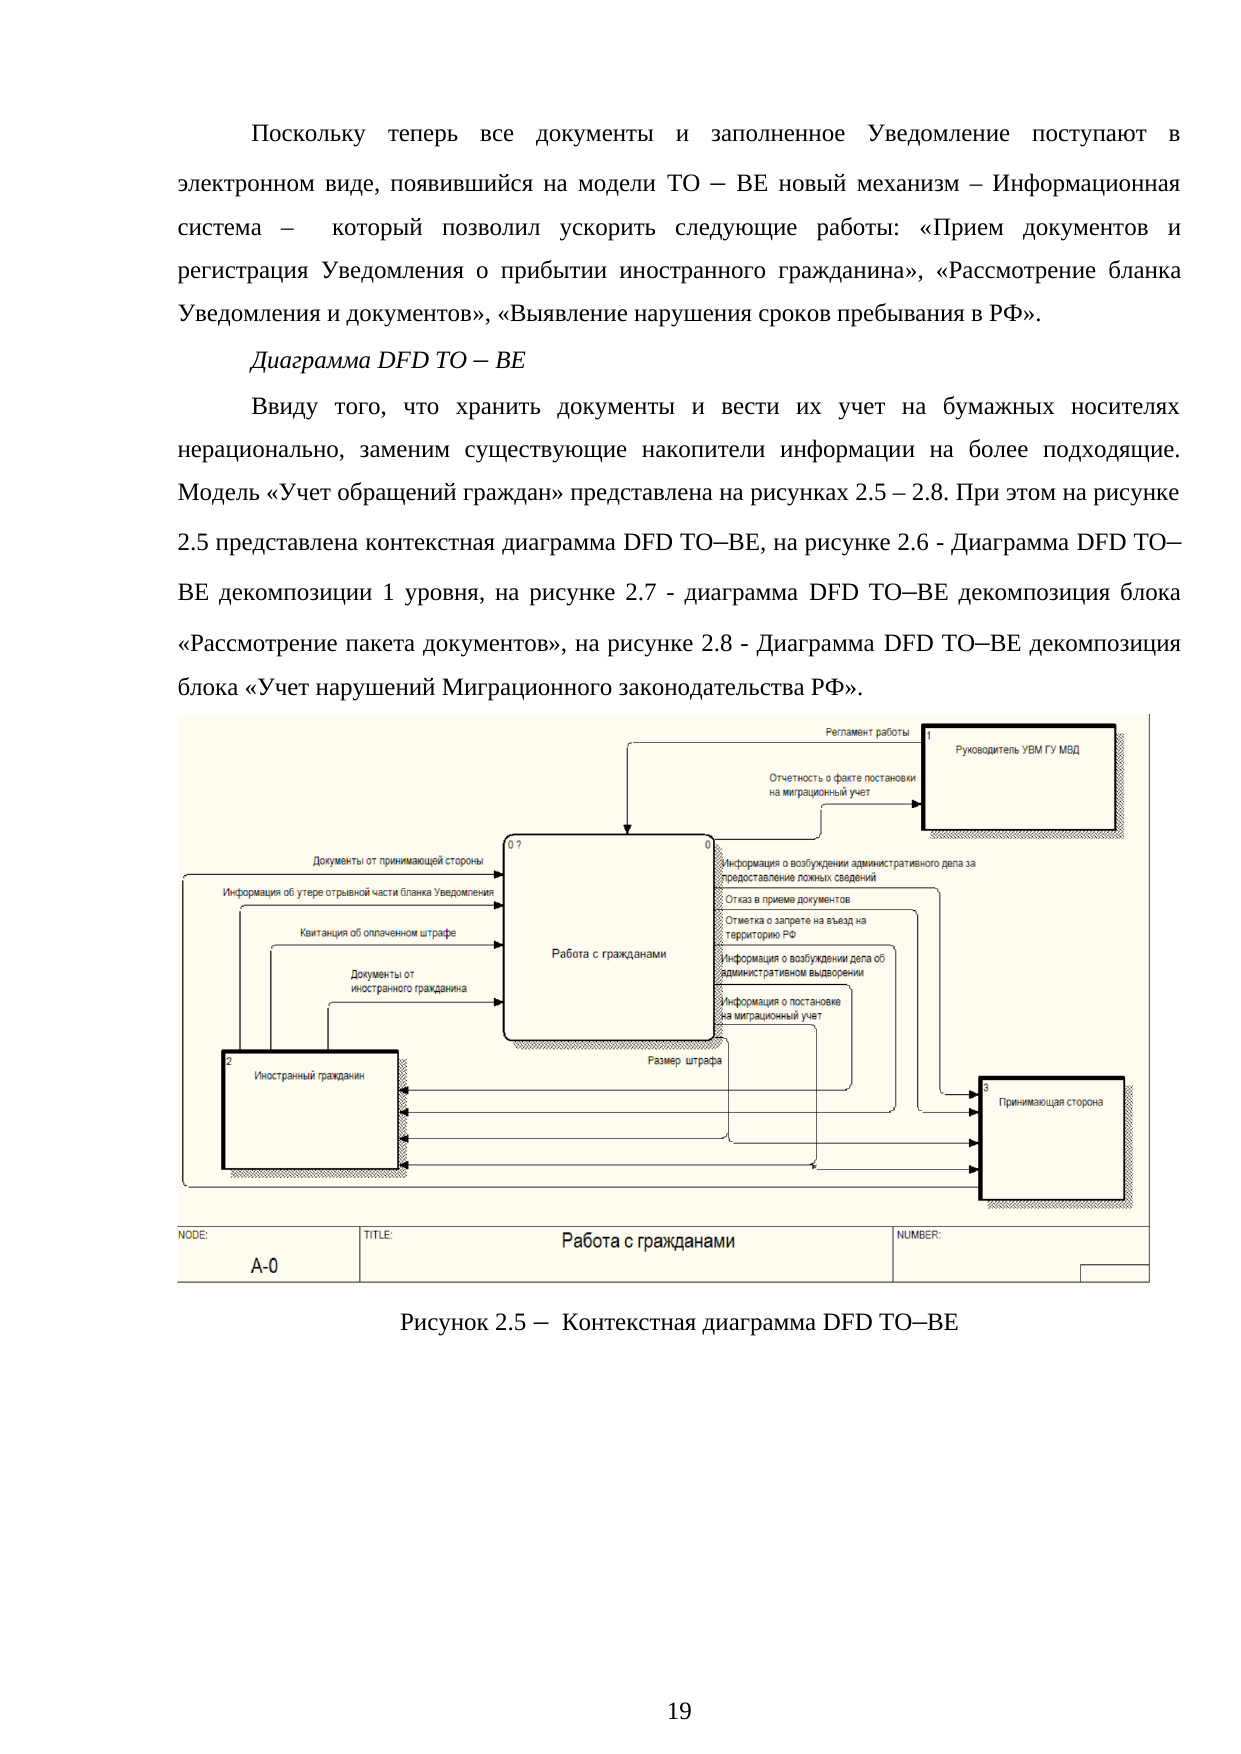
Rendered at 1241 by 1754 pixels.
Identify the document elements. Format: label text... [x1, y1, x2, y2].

text Рисунок 2.5 – Контекстная диаграмма DFD TO–BE [177, 1303, 1181, 1337]
text Ввиду того, что хранить документы и вести их учет на бумажных носителях нерационально, заменим существующие накопители информации на более подходящие. Модель «Учет обращений граждан» представлена на рисунках 2.5 – 2.8. При этом на рисунке 2.5 представлена контекстная диаграмма DFD TO–BE, на рисунке 2.6 - Диаграмма DFD TO–BE декомпозиции 1 уровня, на рисунке 2.7 - диаграмма DFD TO–BE декомпозиция блока «Рассмотрение пакета документов», на рисунке 2.8 - Диаграмма DFD TO–BE декомпозиция блока «Учет нарушений Миграционного законодательства РФ». [177, 391, 1181, 700]
text Поскольку теперь все документы и заполненное Уведомление поступают в электронном виде, появившийся на модели TO – BE новый механизм – Информационная система – который позволил ускорить следующие работы: «Прием документов и регистрация Уведомления о прибытии иностранного гражданина», «Рассмотрение бланка Уведомления и документов», «Выявление нарушения сроков пребывания в РФ». [177, 118, 1181, 327]
picture [177, 714, 1152, 1289]
text Диаграмма DFD TO – BE [177, 341, 1181, 374]
